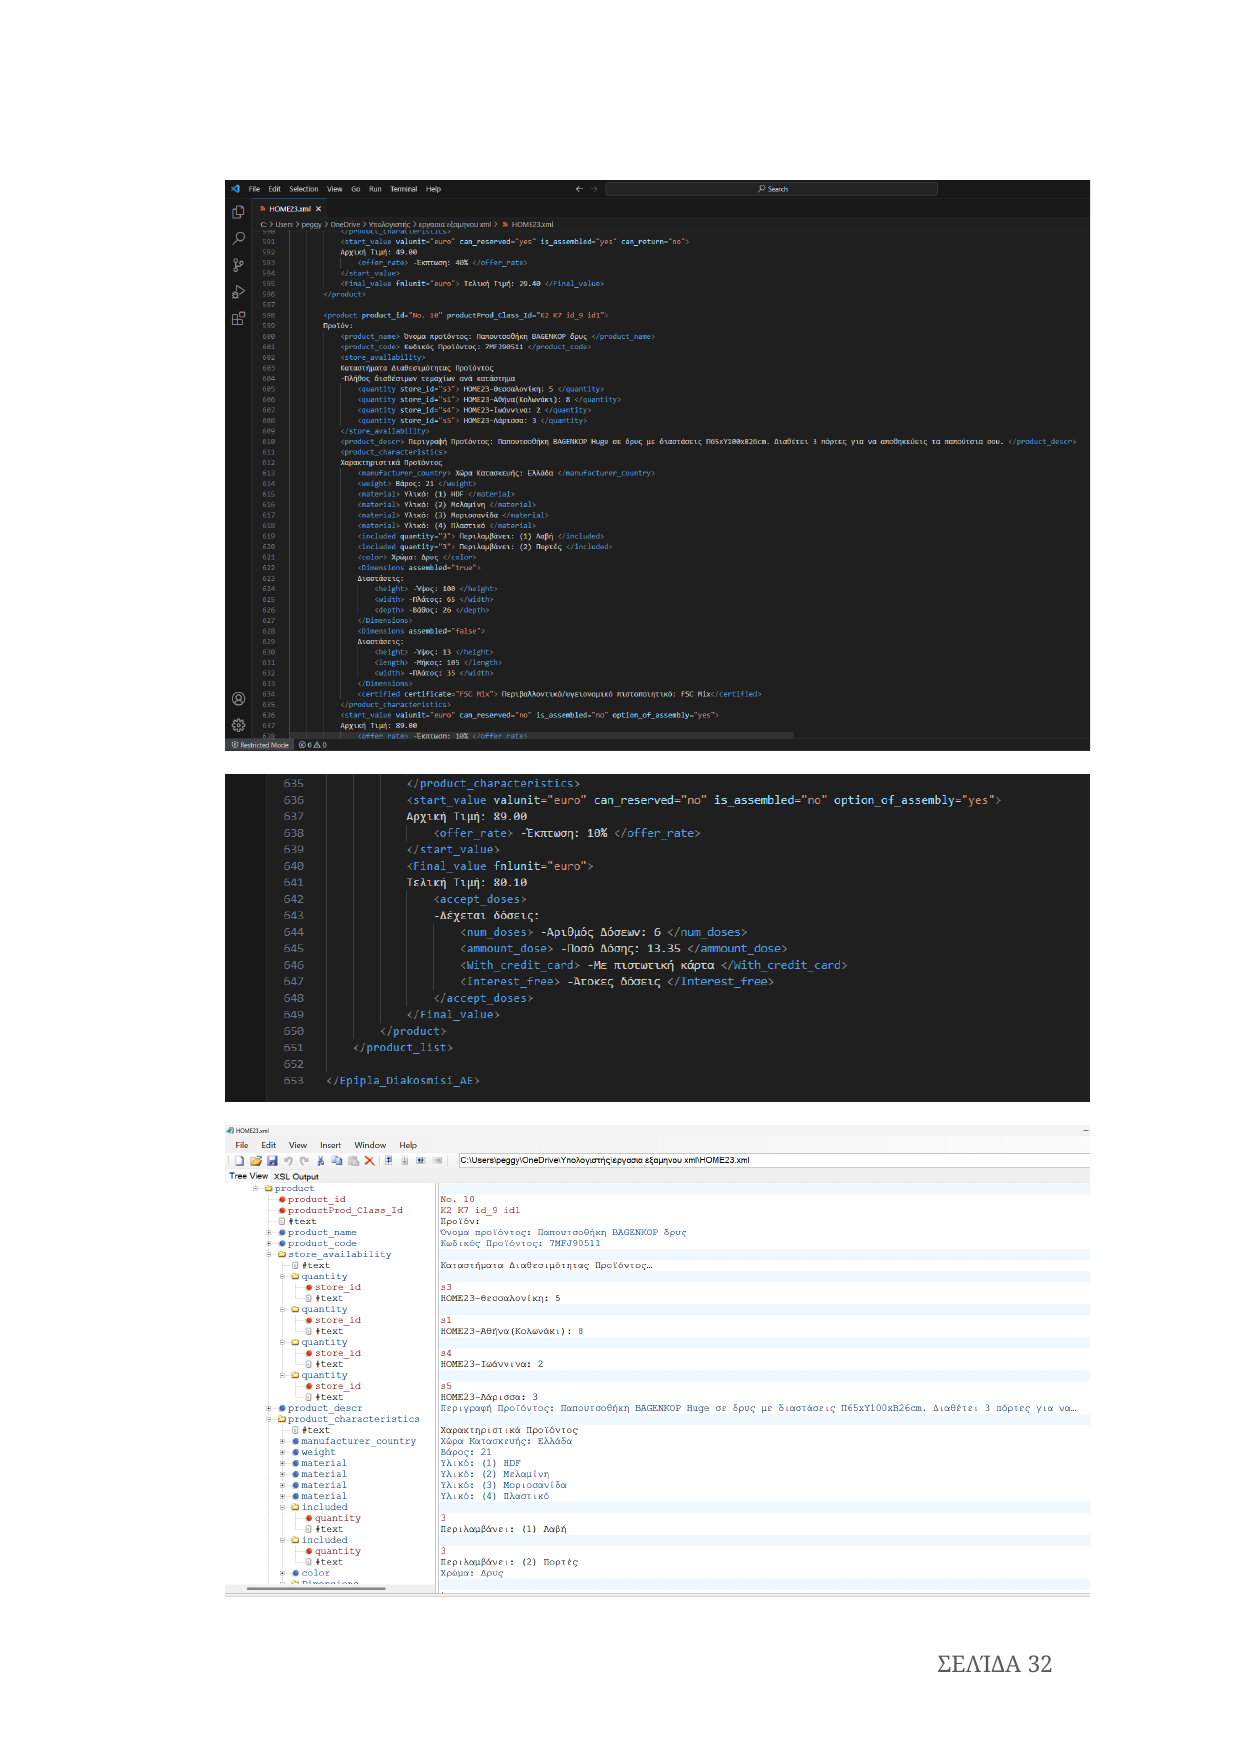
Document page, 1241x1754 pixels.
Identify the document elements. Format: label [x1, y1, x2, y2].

picture [225, 1125, 1091, 1597]
picture [225, 774, 1090, 1102]
picture [225, 180, 1091, 751]
